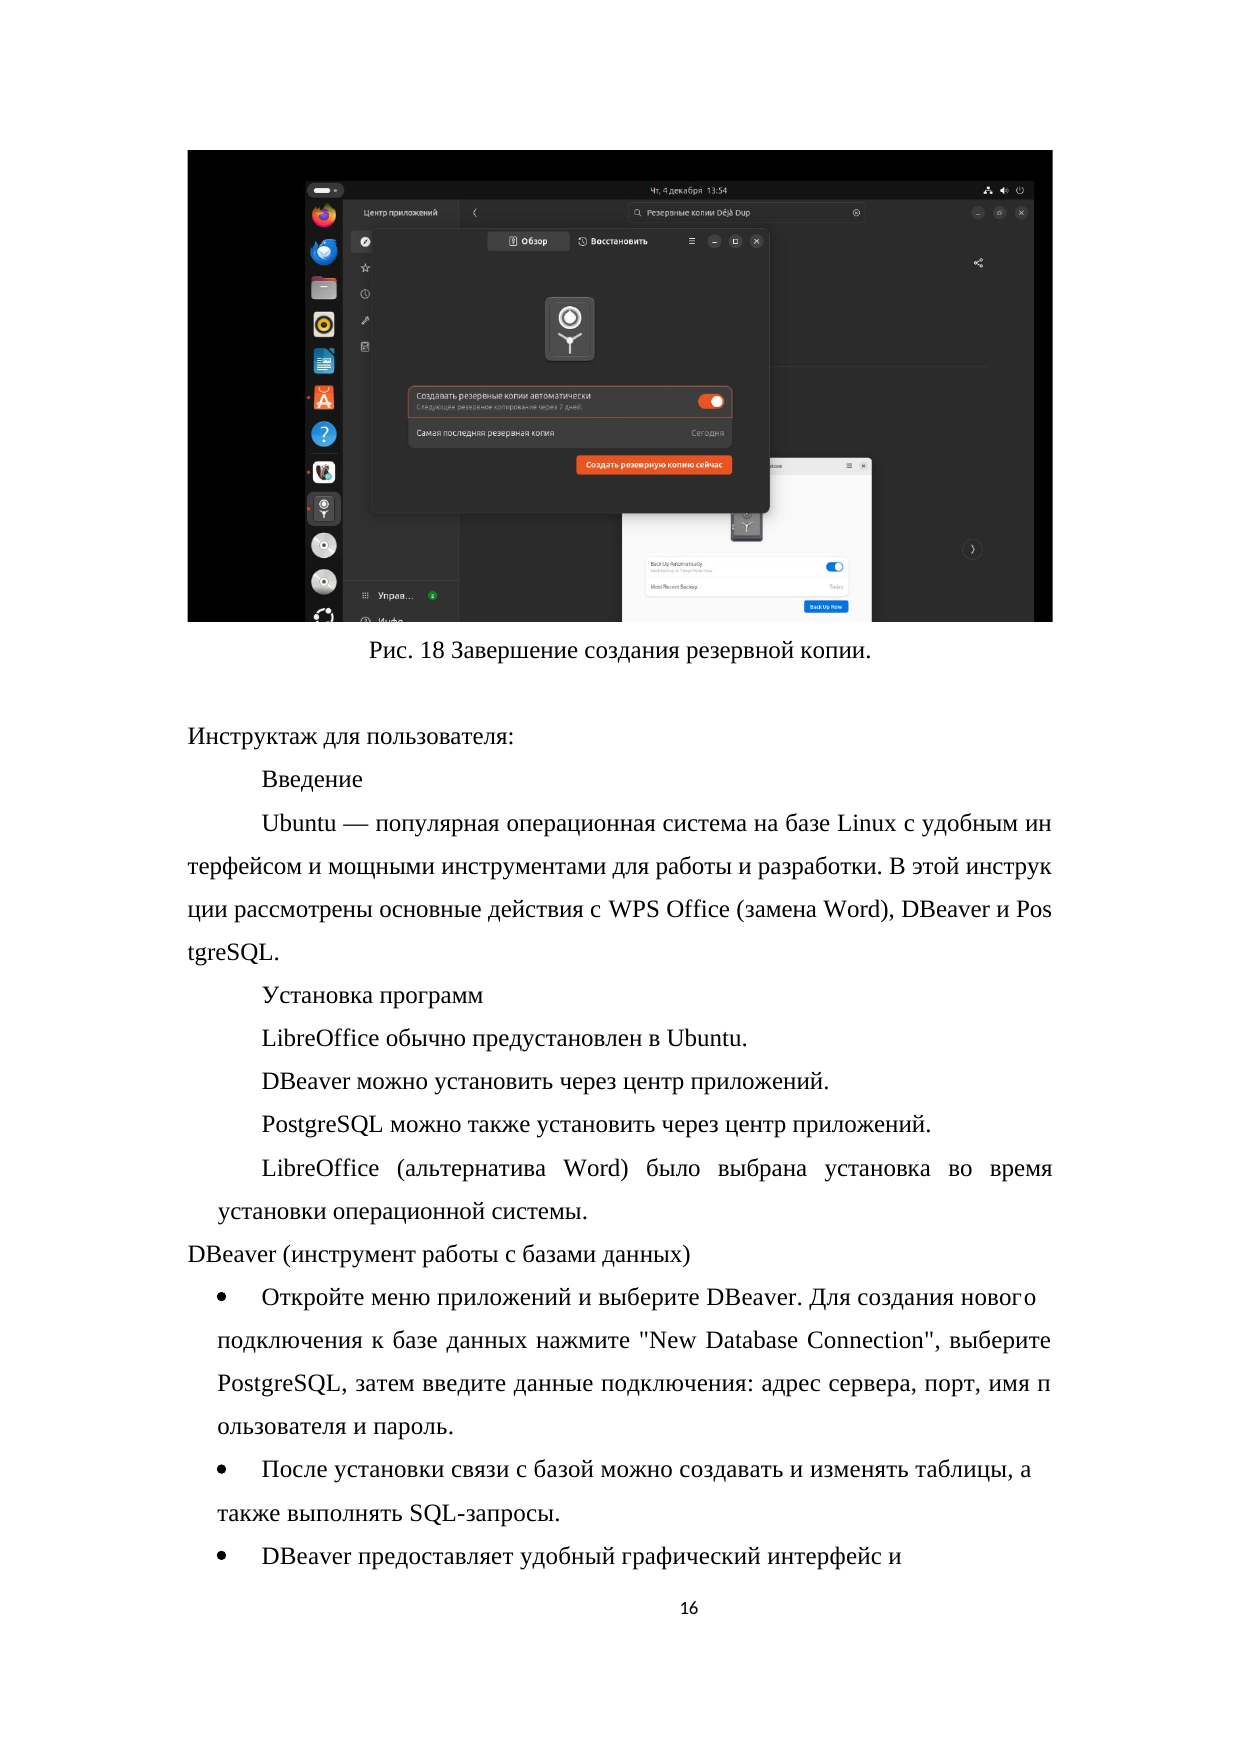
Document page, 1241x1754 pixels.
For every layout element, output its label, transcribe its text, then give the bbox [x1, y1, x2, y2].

text подключения к базе данных нажмите "New Database Connection", выберите PostgreSQL, затем введите данные подключения: адрес сервера, порт, имя пользователя и пароль. [217, 1325, 1053, 1440]
text Установка программ [187, 980, 1053, 1009]
picture [187, 150, 1053, 622]
text PostgreSQL можно также установить через центр приложений. [187, 1109, 1053, 1138]
text DBeaver можно установить через центр приложений. [187, 1066, 1053, 1095]
text LibreOffice обычно предустановлен в Ubuntu. [187, 1023, 1053, 1052]
list DBeaver предоставляет удобный графический интерфейс и [217, 1541, 1053, 1569]
text Рис. 18 Завершение создания резервной копии. [187, 635, 1053, 664]
text Введение [187, 764, 1053, 793]
list После установки связи с базой можно создавать и изменять таблицы, а [217, 1454, 1053, 1483]
text также выполнять SQL-запросы. [217, 1498, 1053, 1526]
list Откройте меню приложений и выберите DBeaver. Для создания нового [217, 1282, 1053, 1311]
text Инструктаж для пользователя: [187, 721, 1053, 750]
text LibreOffice (альтернатива Word) было выбрана установка во время установки операционной системы. [218, 1153, 1053, 1224]
text Ubuntu — популярная операционная система на базе Linux с удобным интерфейсом и мощными инструментами для работы и разработки. В этой инструкции рассмотрены основные действия с WPS Office (замена Word), DBeaver и PostgreSQL. [187, 808, 1053, 966]
text DBeaver (инструмент работы с базами данных) [187, 1239, 1053, 1268]
